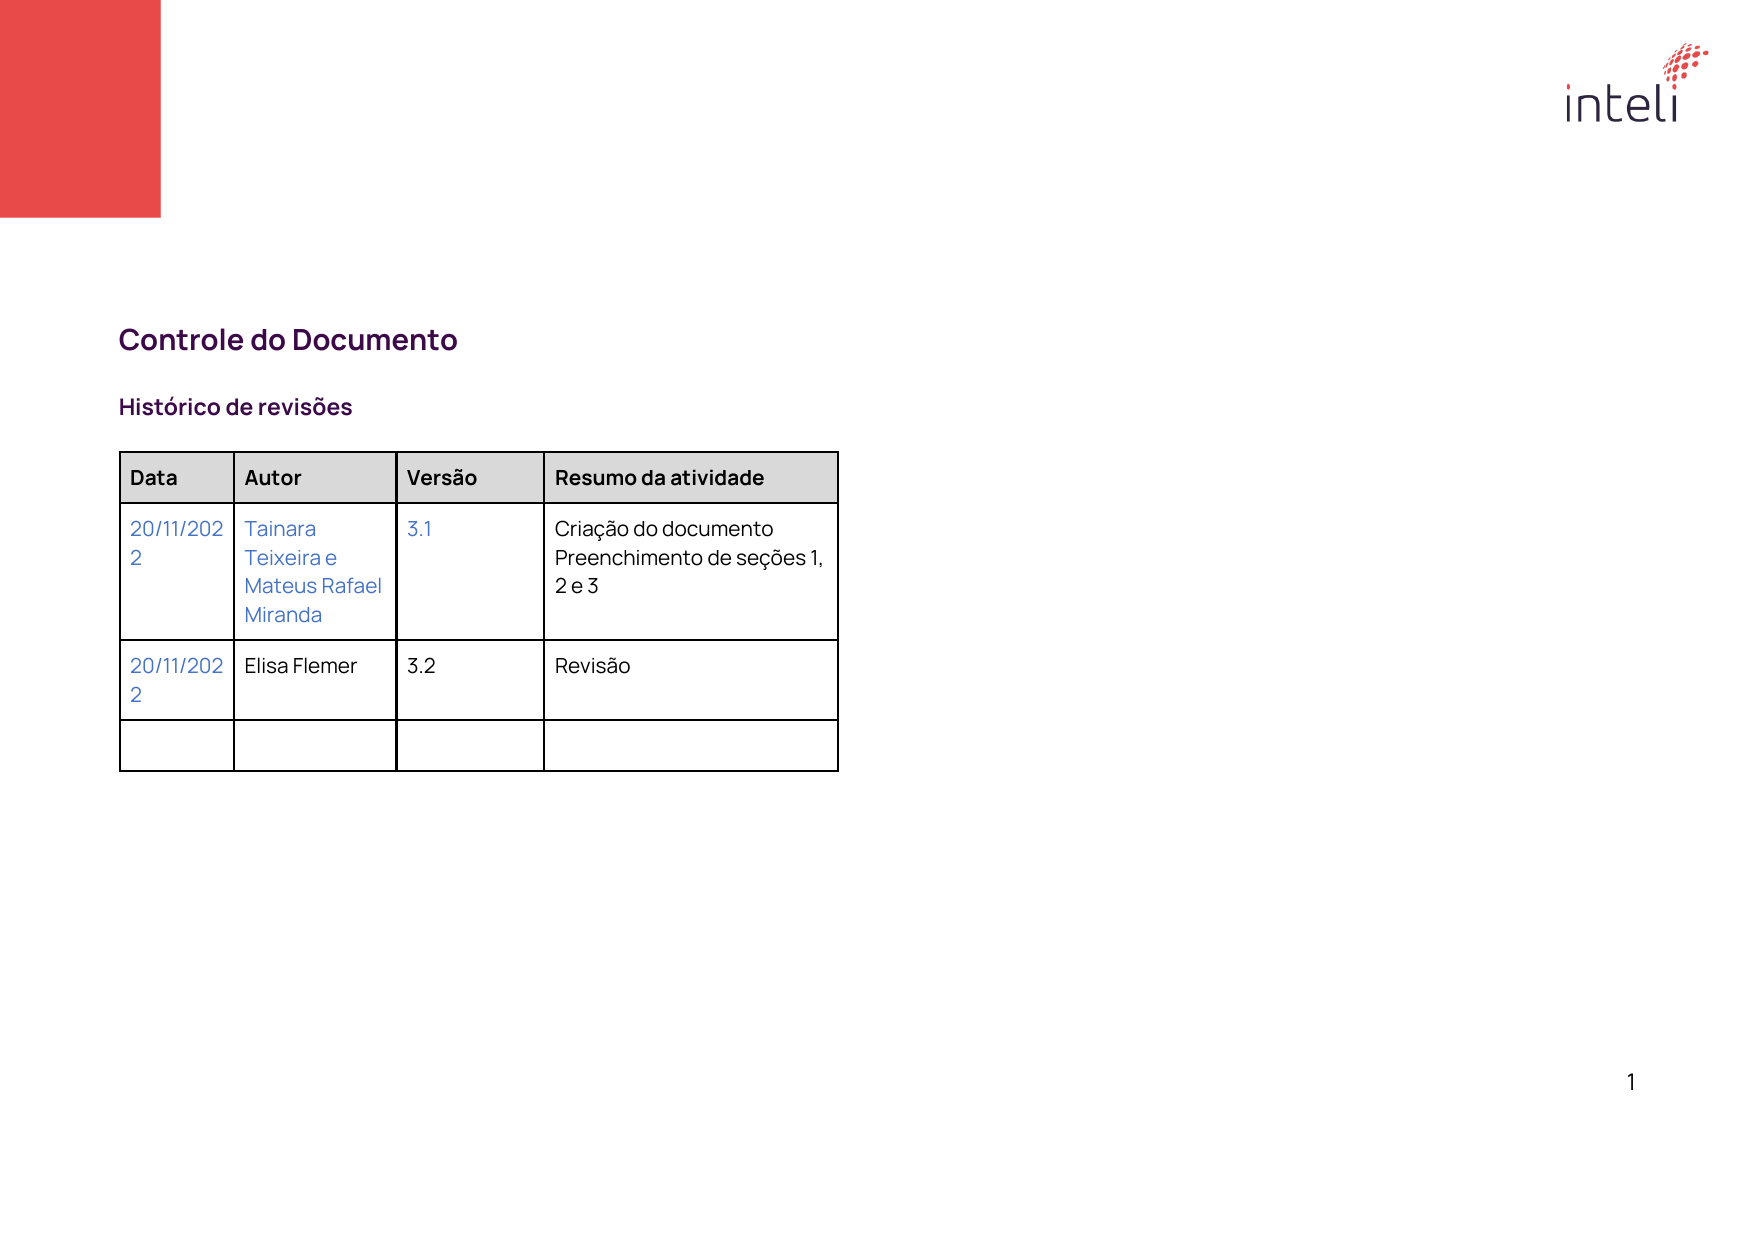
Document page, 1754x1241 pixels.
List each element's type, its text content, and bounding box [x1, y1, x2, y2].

table_header Versão [398, 453, 543, 502]
table_cell [235, 721, 395, 770]
table_cell [398, 721, 543, 770]
table_cell [121, 721, 233, 770]
table_cell 3.1 [398, 504, 543, 639]
table_cell [545, 721, 837, 770]
text Controle do Documento [118, 319, 839, 359]
picture [0, 0, 161, 218]
table_cell 3.2 [398, 641, 543, 719]
table_cell Elisa Flemer [235, 641, 395, 719]
table_header Autor [235, 453, 395, 502]
table_cell Revisão [545, 641, 837, 719]
table_cell 20/11/2022 [121, 641, 233, 719]
table_cell Criação do documento Preenchimento de seções 1, 2 e 3 [545, 504, 837, 639]
table_cell 20/11/2022 [121, 504, 233, 639]
table_cell Tainara Teixeira e Mateus Rafael Miranda [235, 504, 395, 639]
table_header Resumo da atividade [545, 453, 837, 502]
table_header Data [121, 453, 233, 502]
picture [1566, 43, 1709, 122]
text Histórico de revisões [118, 391, 839, 423]
